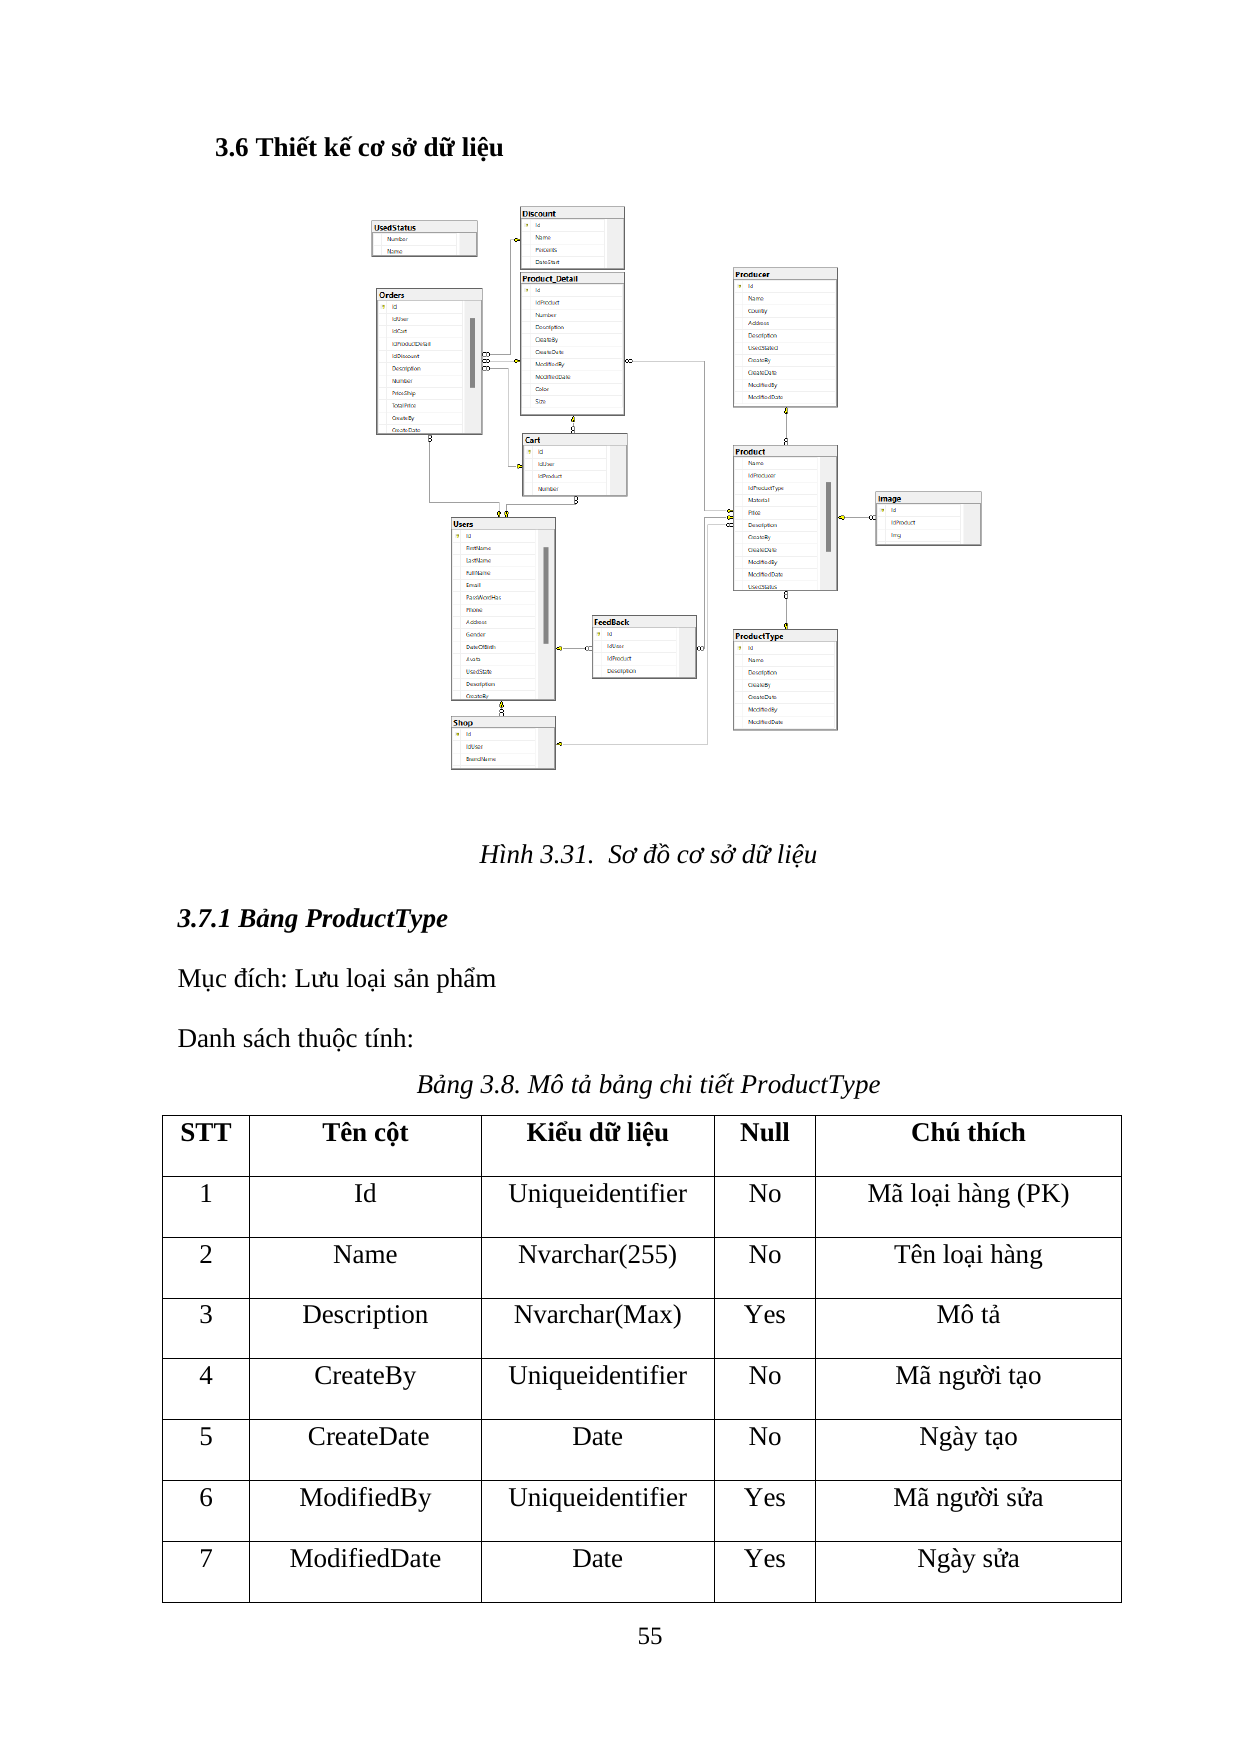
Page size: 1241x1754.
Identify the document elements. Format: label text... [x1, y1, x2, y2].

picture [177, 203, 1123, 810]
text Bảng 3.8. Mô tả bảng chi tiết ProductType [177, 1068, 1122, 1099]
table_cell Description [250, 1299, 481, 1358]
table_cell 1 [163, 1177, 249, 1237]
table_cell 4 [163, 1359, 249, 1419]
table_cell ModifiedDate [250, 1542, 481, 1602]
table_cell Mô tả [816, 1299, 1121, 1358]
table_cell No [715, 1238, 815, 1297]
table_cell No [715, 1359, 815, 1419]
table_cell Yes [715, 1542, 815, 1602]
table_cell 6 [163, 1481, 249, 1541]
text Danh sách thuộc tính: [177, 1022, 975, 1053]
table_cell 2 [163, 1238, 249, 1297]
table_header Chú thích [816, 1116, 1121, 1176]
table_cell Date [482, 1420, 714, 1480]
table_cell Uniqueidentifier [482, 1359, 714, 1419]
table_cell Yes [715, 1299, 815, 1358]
table_cell Date [482, 1542, 714, 1602]
text Mục đích: Lưu loại sản phẩm [177, 962, 975, 993]
table_cell Tên loại hàng [816, 1238, 1121, 1297]
table_cell No [715, 1420, 815, 1480]
table_cell Ngày tạo [816, 1420, 1121, 1480]
table_cell Nvarchar(255) [482, 1238, 714, 1297]
table_cell Name [250, 1238, 481, 1297]
table_cell Mã người tạo [816, 1359, 1121, 1419]
table_header Kiểu dữ liệu [482, 1116, 714, 1176]
table_cell Uniqueidentifier [482, 1177, 714, 1237]
table_cell 3 [163, 1299, 249, 1358]
table_cell 5 [163, 1420, 249, 1480]
table_cell CreateBy [250, 1359, 481, 1419]
table_cell 7 [163, 1542, 249, 1602]
table_cell No [715, 1177, 815, 1237]
table_cell Id [250, 1177, 481, 1237]
subtitle 3.7.1 Bảng ProductType [177, 902, 1122, 933]
text Hình 3.31. Sơ đồ cơ sở dữ liệu [177, 838, 1122, 869]
table_cell CreateDate [250, 1420, 481, 1480]
table_cell Ngày sửa [816, 1542, 1121, 1602]
table_cell Nvarchar(Max) [482, 1299, 714, 1358]
table_header Tên cột [250, 1116, 481, 1176]
table_header STT [163, 1116, 249, 1176]
table_cell Yes [715, 1481, 815, 1541]
table_cell Uniqueidentifier [482, 1481, 714, 1541]
table_cell ModifiedBy [250, 1481, 481, 1541]
table_cell Mã loại hàng (PK) [816, 1177, 1121, 1237]
table_header Null [715, 1116, 815, 1176]
table_cell Mã người sửa [816, 1481, 1121, 1541]
subtitle 3.6 Thiết kế cơ sở dữ liệu [215, 131, 1122, 162]
